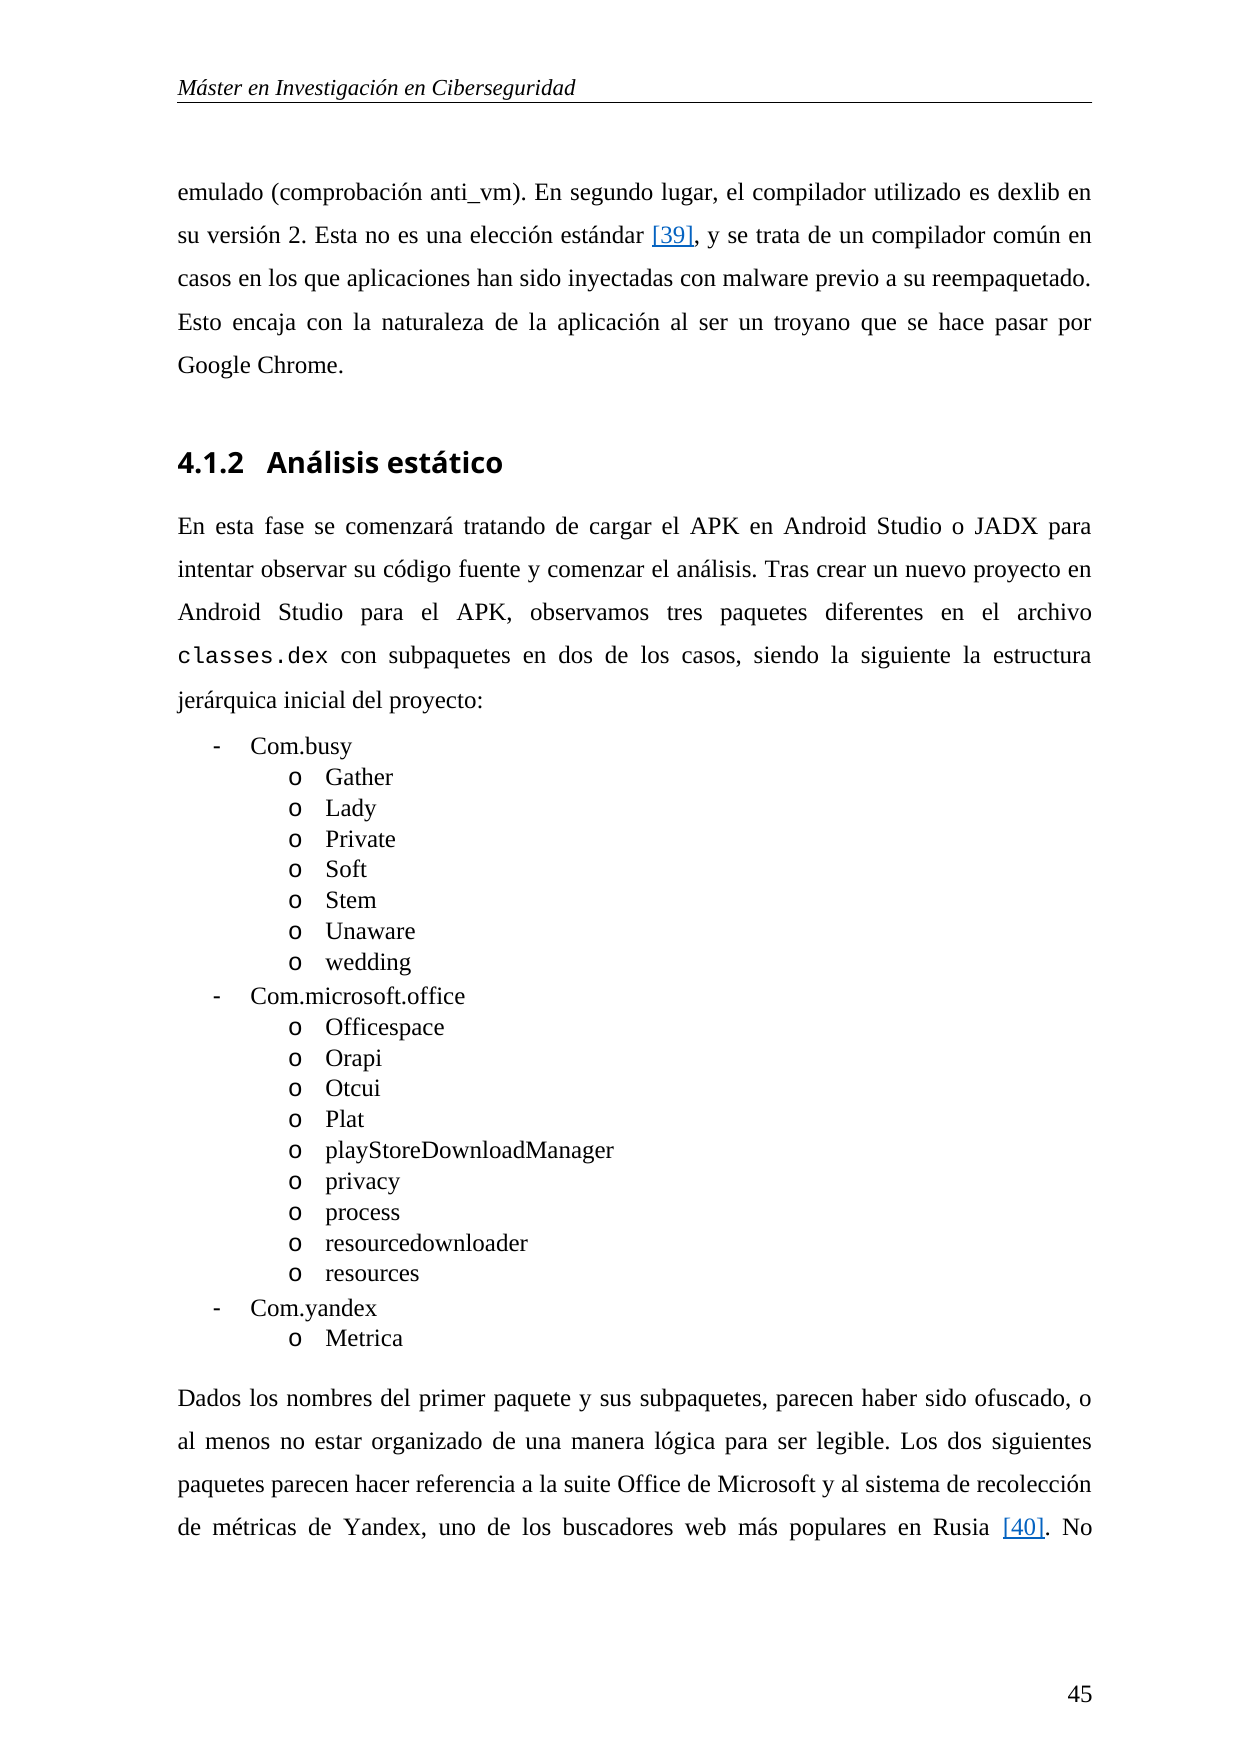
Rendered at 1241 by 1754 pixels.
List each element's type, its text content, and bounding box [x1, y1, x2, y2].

list Unaware [288, 916, 1092, 947]
list Com.yandex [213, 1289, 1092, 1323]
list Otcui [288, 1073, 1092, 1104]
list Orapi [288, 1043, 1092, 1073]
list Plat [288, 1104, 1092, 1135]
list resourcedownloader [288, 1228, 1092, 1258]
list wedding [288, 947, 1092, 978]
list Officespace [288, 1012, 1092, 1043]
list playStoreDownloadManager [288, 1135, 1092, 1166]
list Stem [288, 885, 1092, 916]
list Soft [288, 854, 1092, 885]
subtitle 4.1.2 Análisis estático [177, 442, 1092, 482]
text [177, 1383, 1092, 1541]
list privacy [288, 1166, 1092, 1197]
list Gather [288, 762, 1092, 793]
list Lady [288, 793, 1092, 824]
text En esta fase se comenzará tratando de cargar el APK en Android Studio o JADX para intentar observar su código fuente y comenzar el análisis. Tras crear un nuevo proyecto en Android Studio para el APK, observamos tres paquetes diferentes en el archivo classes.dex con subpaquetes en dos de los casos, siendo la siguiente la estructura jerárquica inicial del proyecto: [177, 511, 1092, 713]
list Private [288, 824, 1092, 854]
list Metrica [288, 1323, 1092, 1354]
list process [288, 1197, 1092, 1228]
list Com.busy [213, 728, 1092, 762]
list Com.microsoft.office [213, 978, 1092, 1012]
list resources [288, 1258, 1092, 1289]
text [177, 177, 1092, 378]
